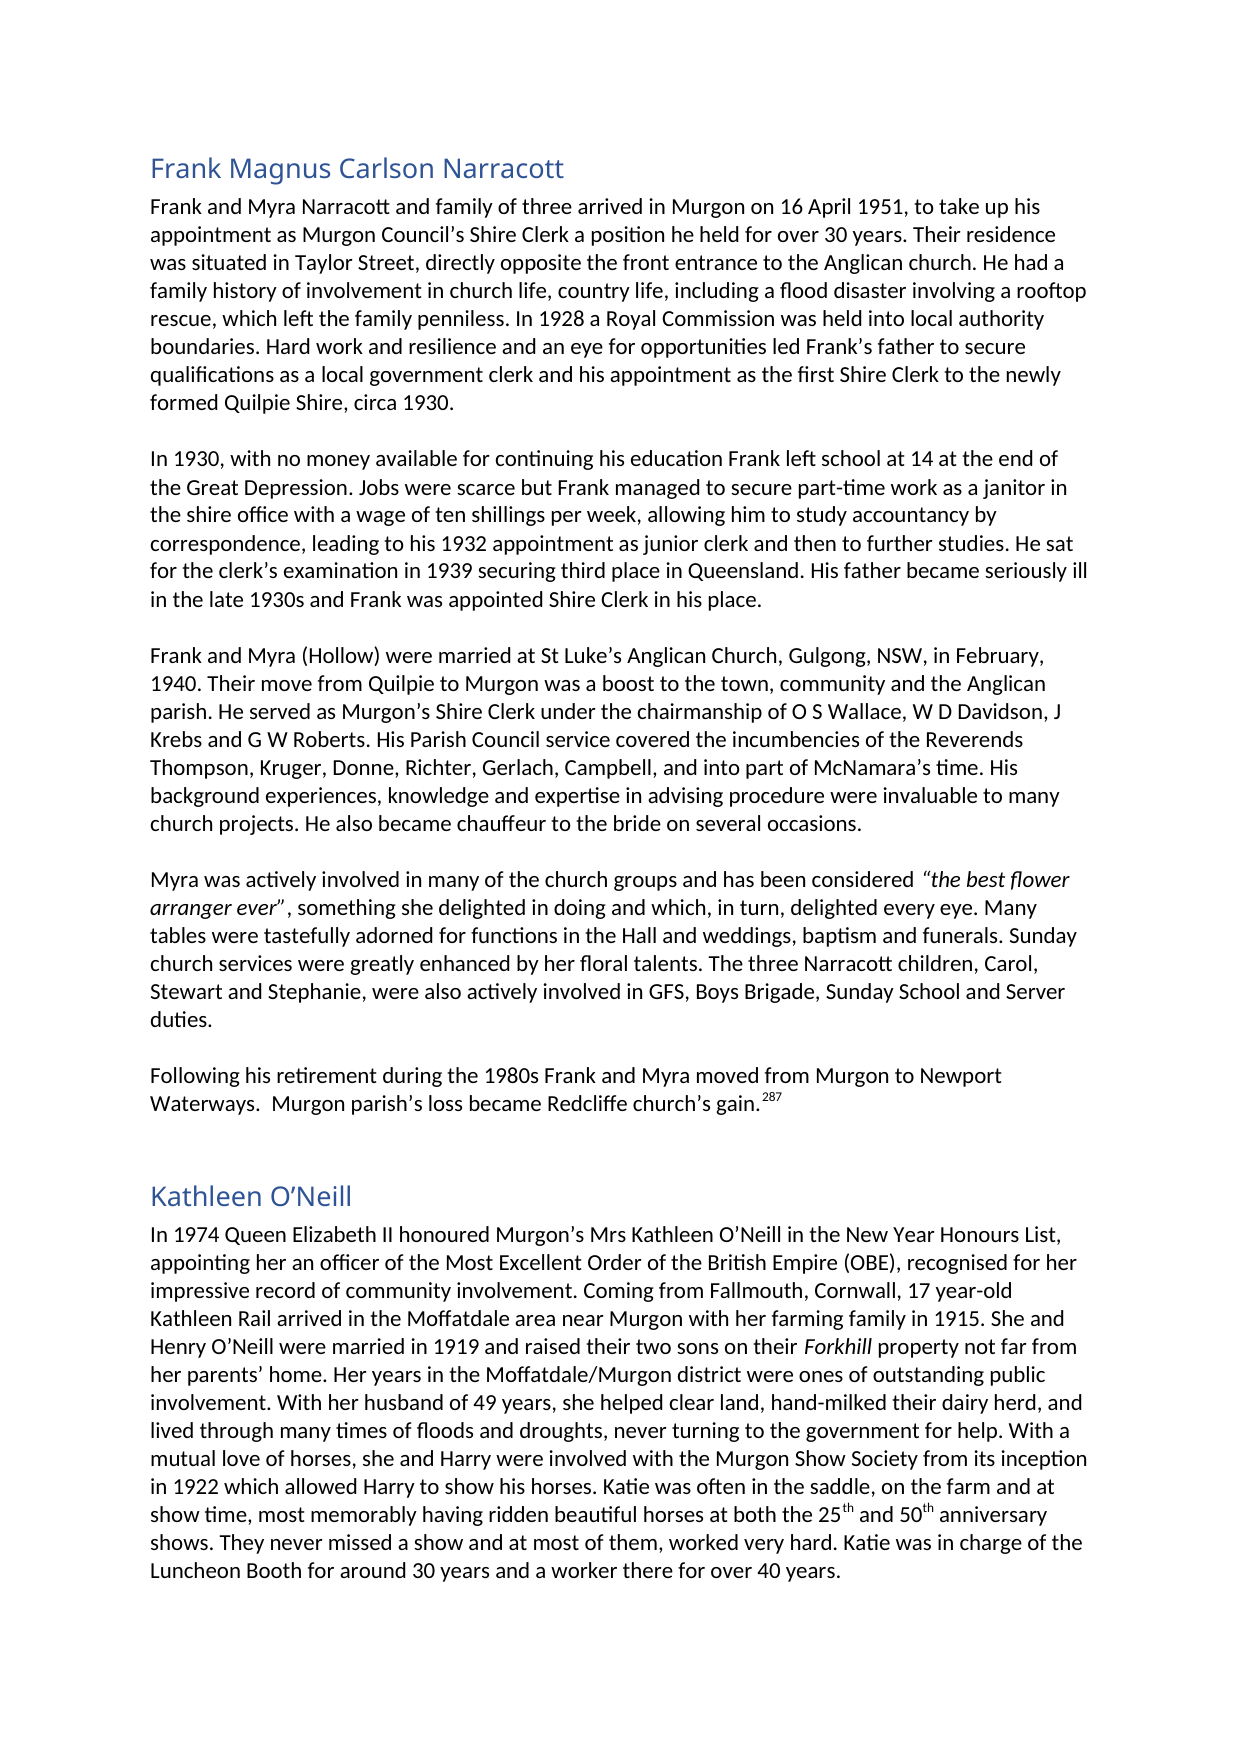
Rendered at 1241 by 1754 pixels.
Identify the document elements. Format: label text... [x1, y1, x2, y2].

text Myra was actively involved in many of the church groups and has been considered “the best flower arranger ever”, something she delighted in doing and which, in turn, delighted every eye. Many tables were tastefully adorned for functions in the Hall and weddings, baptism and funerals. Sunday church services were greatly enhanced by her floral talents. The three Narracott children, Carol, Stewart and Stephanie, were also actively involved in GFS, Boys Brigade, Sunday School and Server duties. [150, 865, 1090, 1033]
text Following his retirement during the 1980s Frank and Myra moved from Murgon to Newport Waterways. Murgon parish’s loss became Redcliffe church’s gain. [150, 1061, 1090, 1117]
text In 1930, with no money available for continuing his education Frank left school at 14 at the end of the Great Depression. Jobs were scarce but Frank managed to secure part-time work as a janitor in the shire office with a wage of ten shillings per week, allowing him to study accountancy by correspondence, leading to his 1932 appointment as junior clerk and then to further studies. He sat for the clerk’s examination in 1939 securing third place in Queensland. His father became seriously ill in the late 1930s and Frank was appointed Shire Clerk in his place. [150, 444, 1090, 613]
text In 1974 Queen Elizabeth II honoured Murgon’s Mrs Kathleen O’Neill in the New Year Honours List, appointing her an officer of the Most Excellent Order of the British Empire (OBE), recognised for her impressive record of community involvement. Coming from Fallmouth, Cornwall, 17 year-old Kathleen Rail arrived in the Moffatdale area near Murgon with her farming family in 1915. She and Henry O’Neill were married in 1919 and raised their two sons on their Forkhill property not far from her parents’ home. Her years in the Moffatdale/Murgon district were ones of outstanding public involvement. With her husband of 49 years, she helped clear land, hand-milked their dairy herd, and lived through many times of floods and droughts, never turning to the government for help. With a mutual love of horses, she and Harry were involved with the Murgon Show Society from its inception in 1922 which allowed Harry to show his horses. Katie was often in the saddle, on the farm and at show time, most memorably having ridden beautiful horses at both the 25th and 50th anniversary shows. They never missed a show and at most of them, worked very hard. Katie was in charge of the Luncheon Booth for around 30 years and a worker there for over 40 years. [150, 1220, 1090, 1584]
subtitle Kathleen O’Neill [150, 1177, 1090, 1214]
text Frank and Myra (Hollow) were married at St Luke’s Anglican Church, Gulgong, NSW, in February, 1940. Their move from Quilpie to Murgon was a boost to the town, community and the Anglican parish. He served as Murgon’s Shire Clerk under the chairmanship of O S Wallace, W D Davidson, J Krebs and G W Roberts. His Parish Council service covered the incumbencies of the Reverends Thompson, Kruger, Donne, Richter, Gerlach, Campbell, and into part of McNamara’s time. His background experiences, knowledge and expertise in advising procedure were invaluable to many church projects. He also became chauffeur to the bride on several occasions. [150, 641, 1090, 837]
text Frank and Myra Narracott and family of three arrived in Murgon on 16 April 1951, to take up his appointment as Murgon Council’s Shire Clerk a position he held for over 30 years. Their residence was situated in Taylor Street, directly opposite the front entrance to the Anglican church. He had a family history of involvement in church life, country life, including a flood disaster involving a rooftop rescue, which left the family penniless. In 1928 a Royal Commission was held into local authority boundaries. Hard work and resilience and an eye for opportunities led Frank’s father to secure qualifications as a local government clerk and his appointment as the first Shire Clerk to the newly formed Quilpie Shire, circa 1930. [150, 192, 1090, 417]
subtitle Frank Magnus Carlson Narracott [150, 150, 1090, 187]
